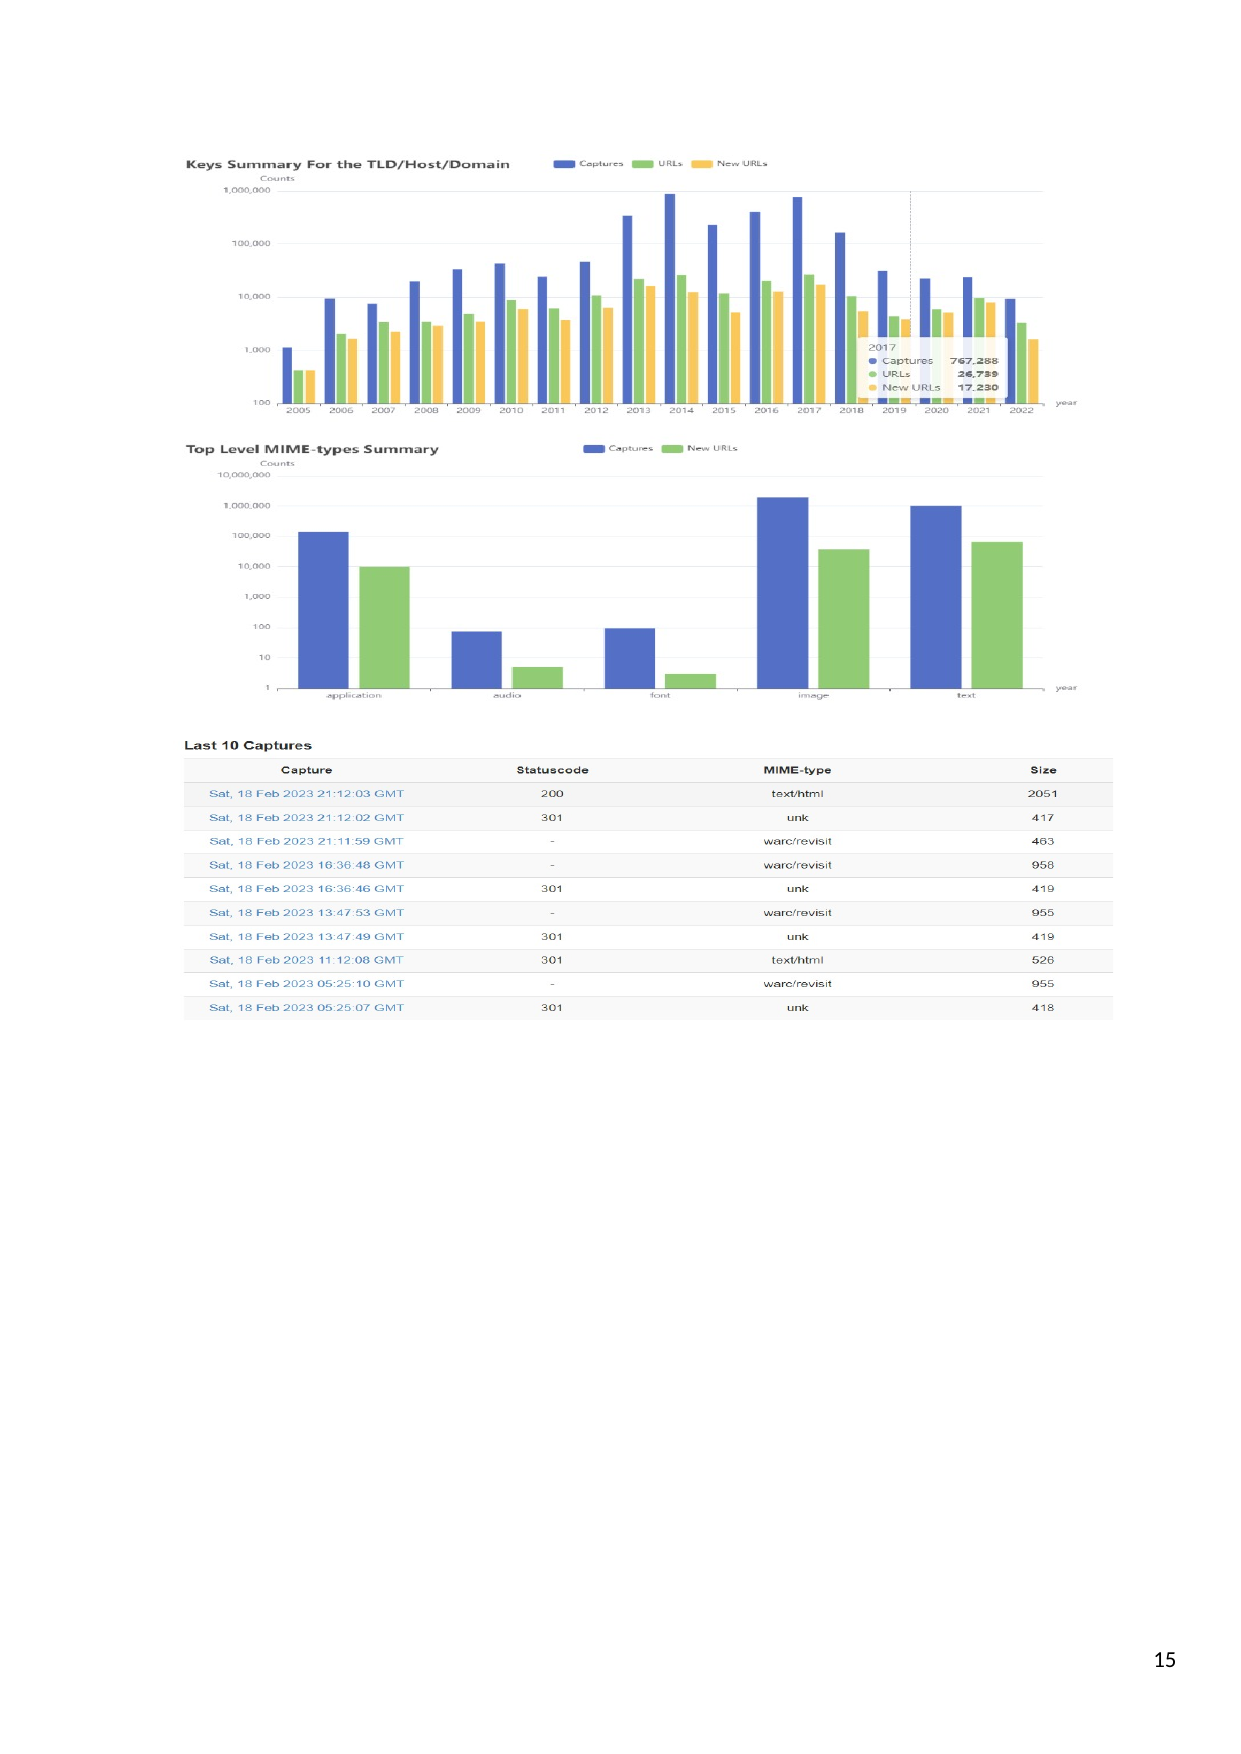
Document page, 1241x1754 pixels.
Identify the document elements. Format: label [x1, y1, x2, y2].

picture [173, 733, 1114, 1022]
picture [173, 150, 1114, 715]
